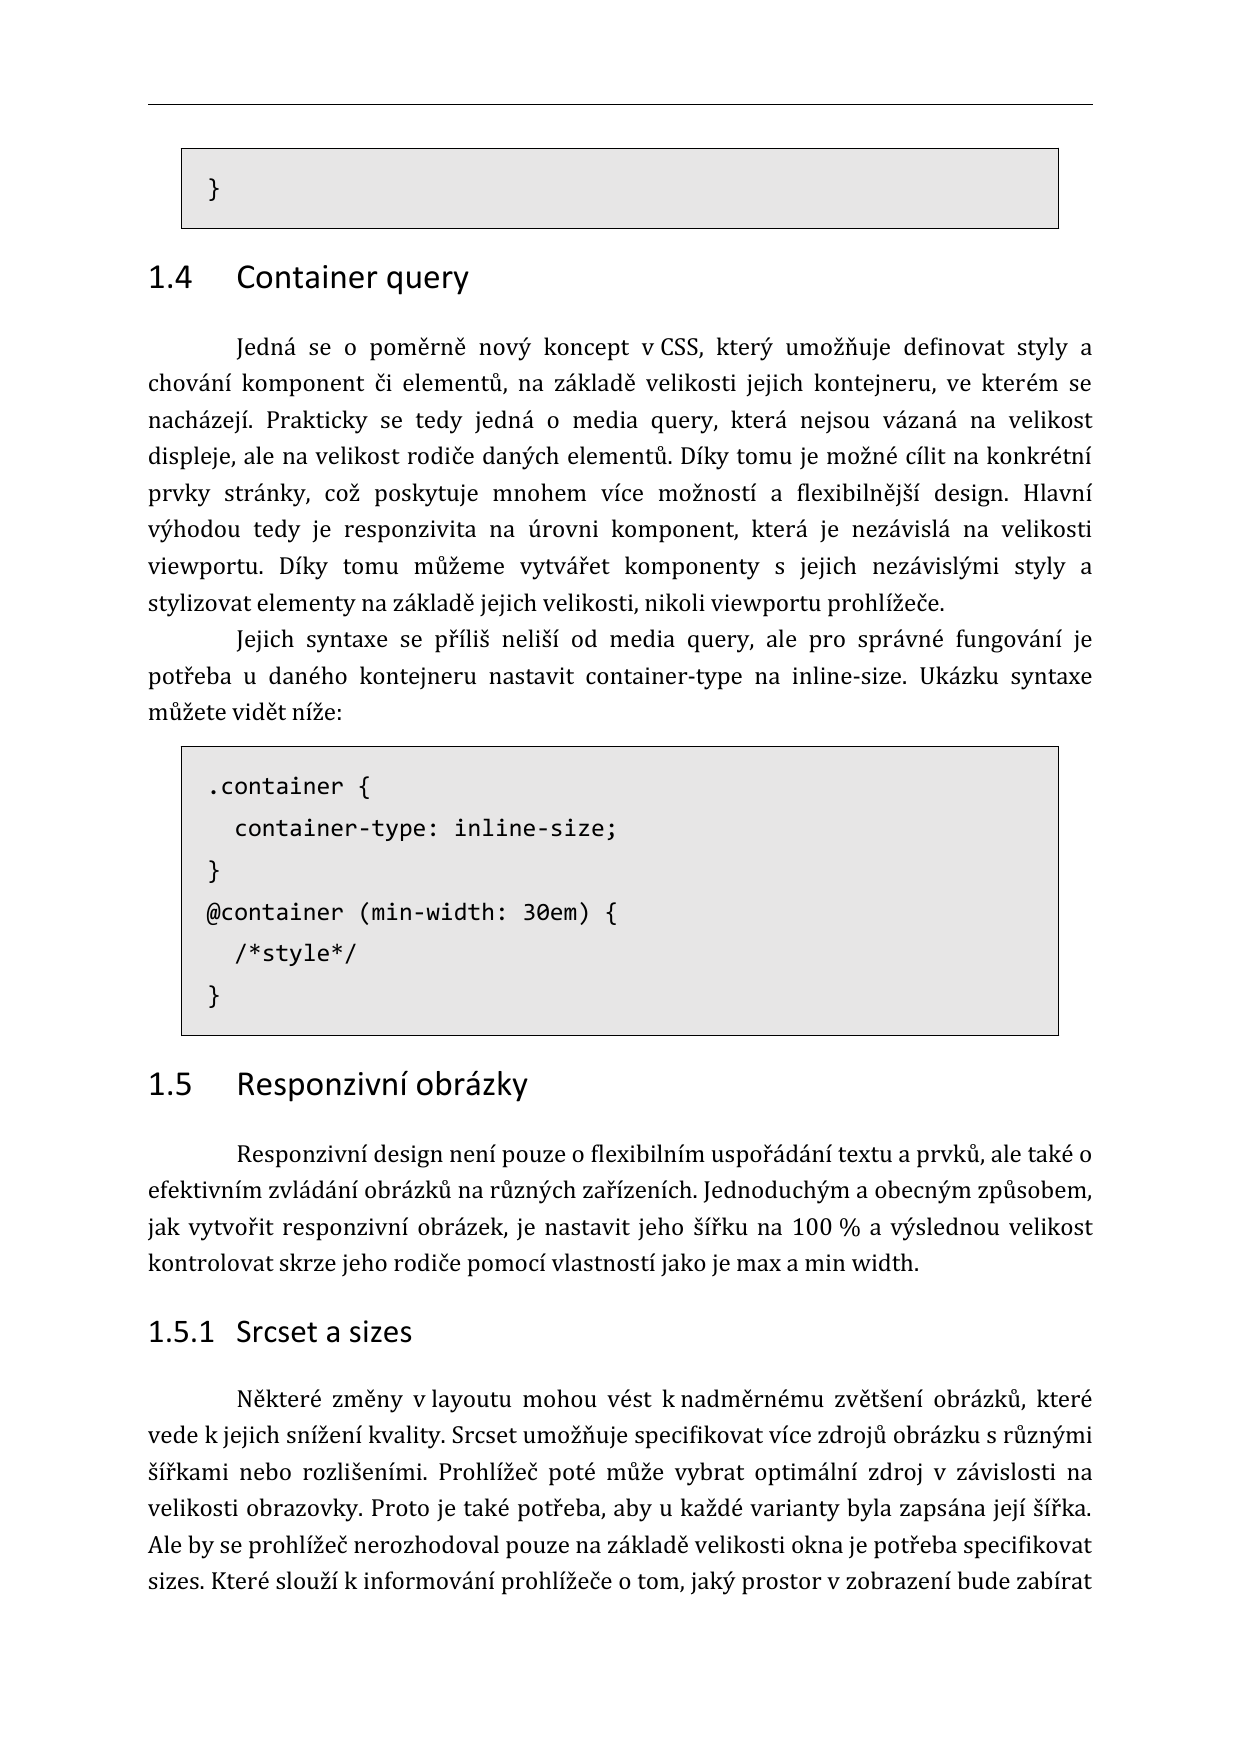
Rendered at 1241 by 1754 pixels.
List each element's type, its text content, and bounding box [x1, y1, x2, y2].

subtitle Srcset a sizes [148, 1310, 1093, 1350]
text container-type: inline-size; [182, 788, 1058, 829]
text Jedná se o poměrně nový koncept v CSS, který umožňuje definovat styly a chování komponent či elementů, na základě velikosti jejich kontejneru, ve kterém se nacházejí. Prakticky se tedy jedná o media query, která nejsou vázaná na velikost displeje, ale na velikost rodiče daných elementů. Díky tomu je možné cílit na konkrétní prvky stránky, což poskytuje mnohem více možností a flexibilnější design. Hlavní výhodou tedy je responzivita na úrovni komponent, která je nezávislá na velikosti viewportu. Díky tomu můžeme vytvářet komponenty s jejich nezávislými styly a stylizovat elementy na základě jejich velikosti, nikoli viewportu prohlížeče. [148, 331, 1093, 616]
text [148, 1383, 1093, 1595]
text /*style*/ [182, 913, 1058, 955]
text @container (min-width: 30em) { [182, 871, 1058, 913]
text .container { [182, 747, 1058, 788]
subtitle Responzivní obrázky [148, 1061, 1093, 1104]
text } [182, 955, 1058, 1035]
text } [182, 829, 1058, 871]
text Jejich syntaxe se příliš neliší od media query, ale pro správné fungování je potřeba u daného kontejneru nastavit container-type na inline-size. Ukázku syntaxe můžete vidět níže: [148, 624, 1093, 726]
subtitle Container query [148, 254, 1093, 297]
text Responzivní design není pouze o flexibilním uspořádání textu a prvků, ale také o efektivním zvládání obrázků na různých zařízeních. Jednoduchým a obecným způsobem, jak vytvořit responzivní obrázek, je nastavit jeho šířku na 100 % a výslednou velikost kontrolovat skrze jeho rodiče pomocí vlastností jako je max a min width. [148, 1138, 1093, 1277]
text } [182, 149, 1058, 228]
